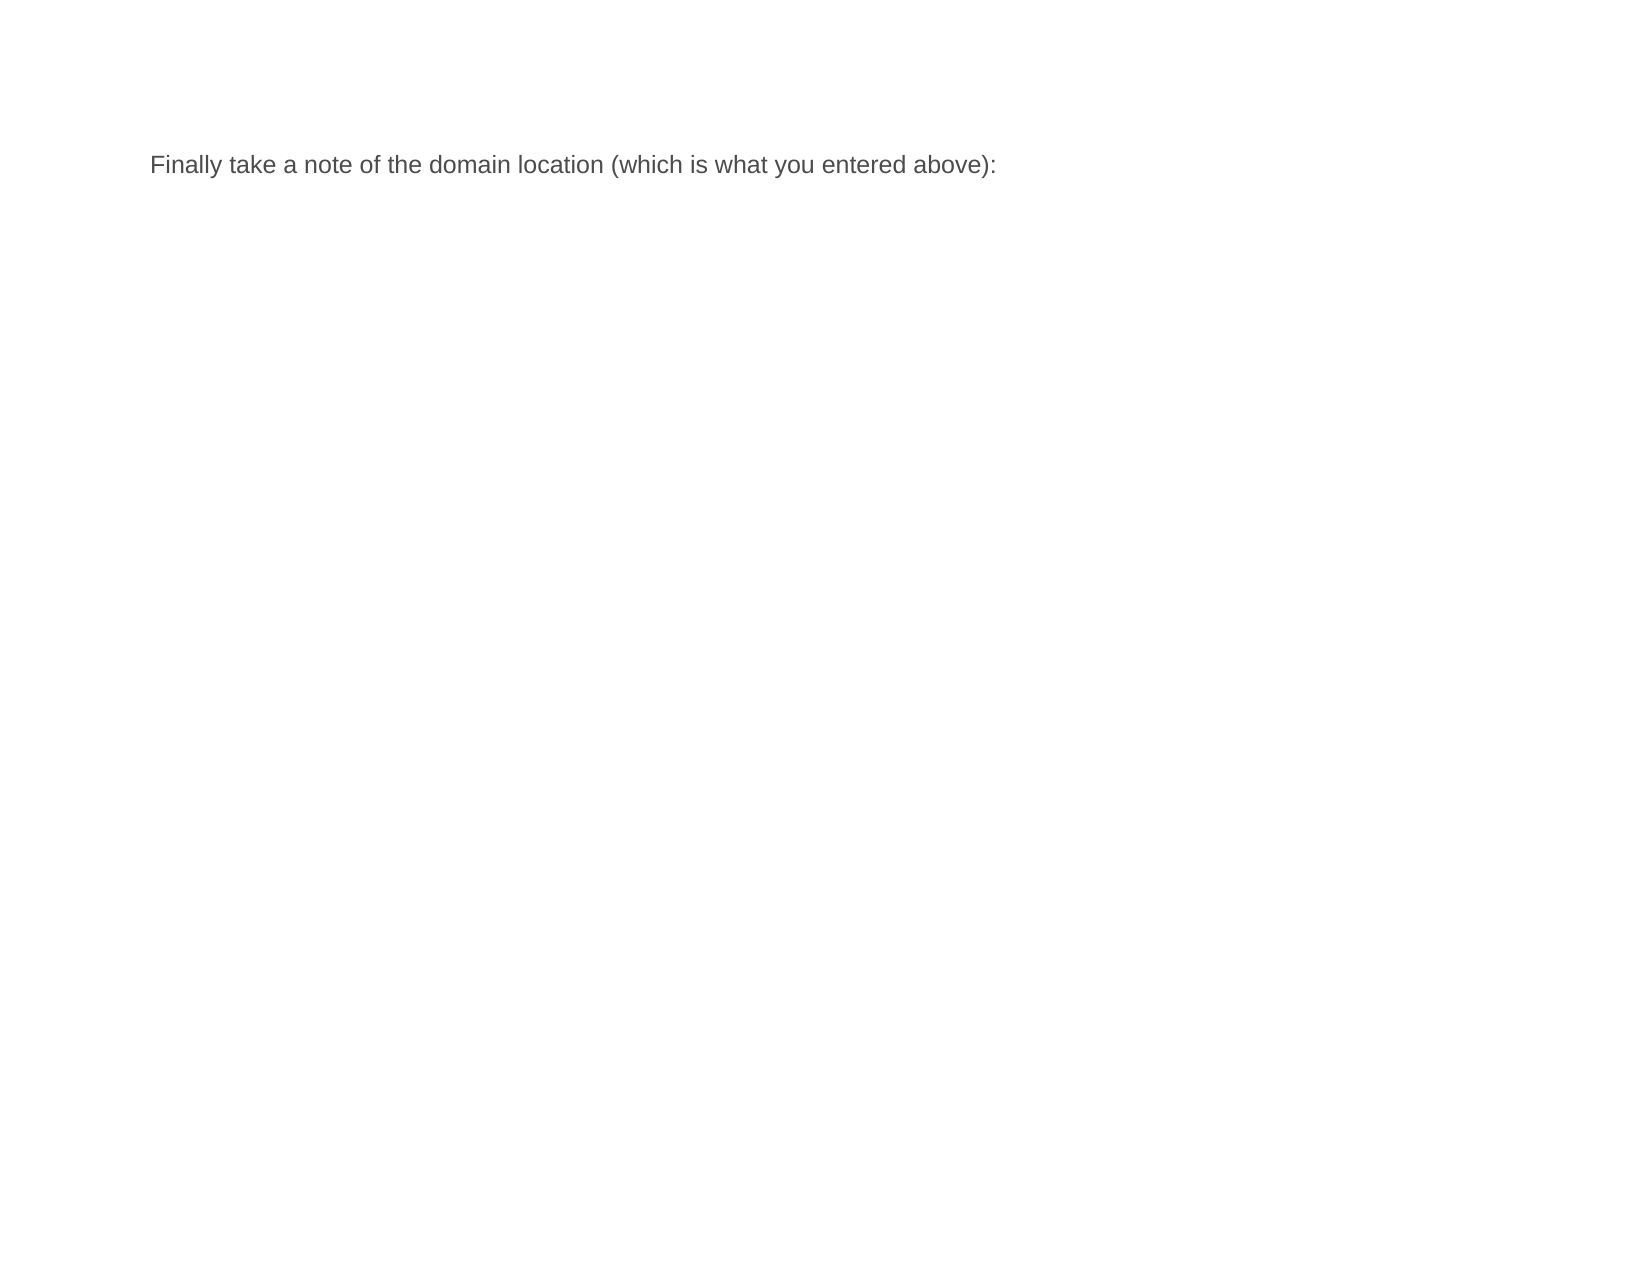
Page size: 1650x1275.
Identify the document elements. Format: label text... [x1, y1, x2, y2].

text Finally take a note of the domain location (which is what you entered above): [150, 150, 1500, 179]
